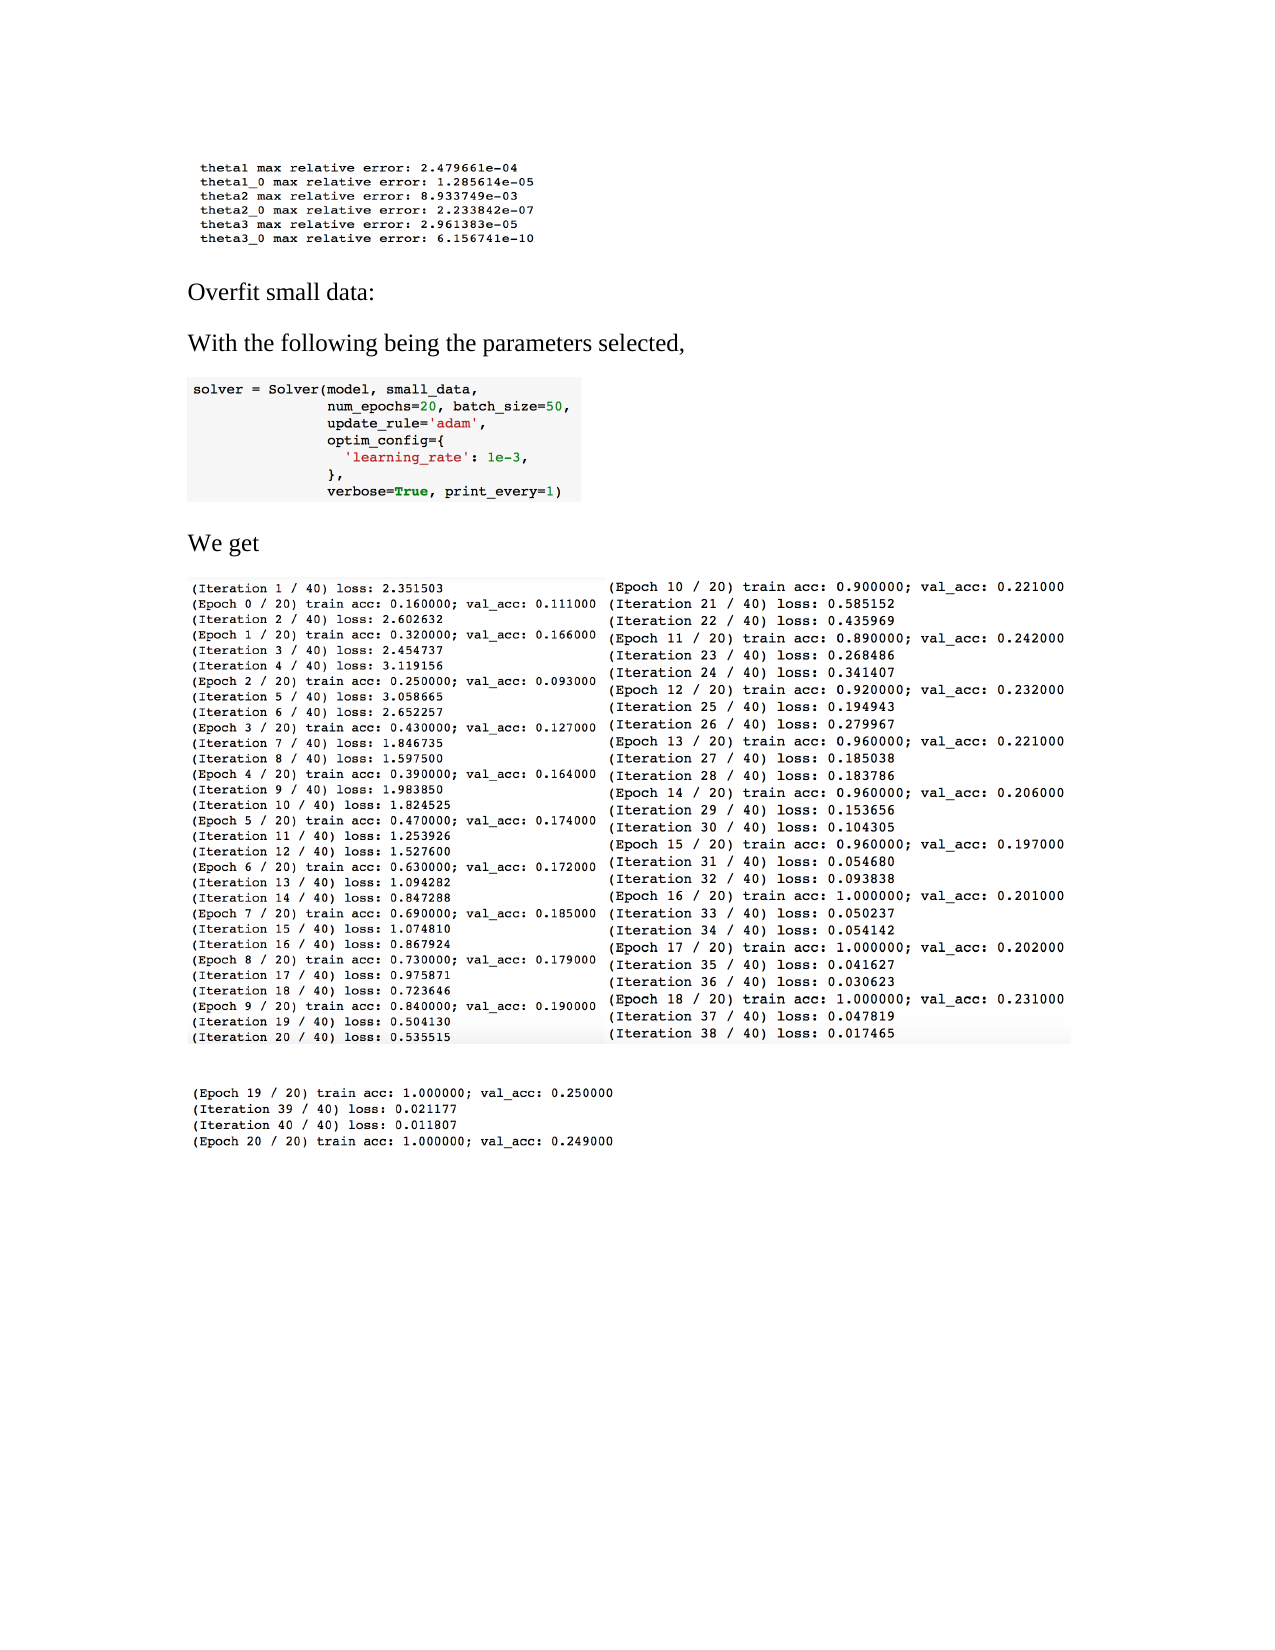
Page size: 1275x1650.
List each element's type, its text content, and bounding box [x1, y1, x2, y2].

text With the following being the parameters selected, [187, 326, 1087, 359]
picture [187, 577, 1072, 1044]
text Overfit small data: [187, 275, 1087, 307]
picture [193, 158, 557, 255]
text We get [187, 526, 1087, 559]
picture [187, 1083, 619, 1154]
picture [187, 377, 582, 502]
